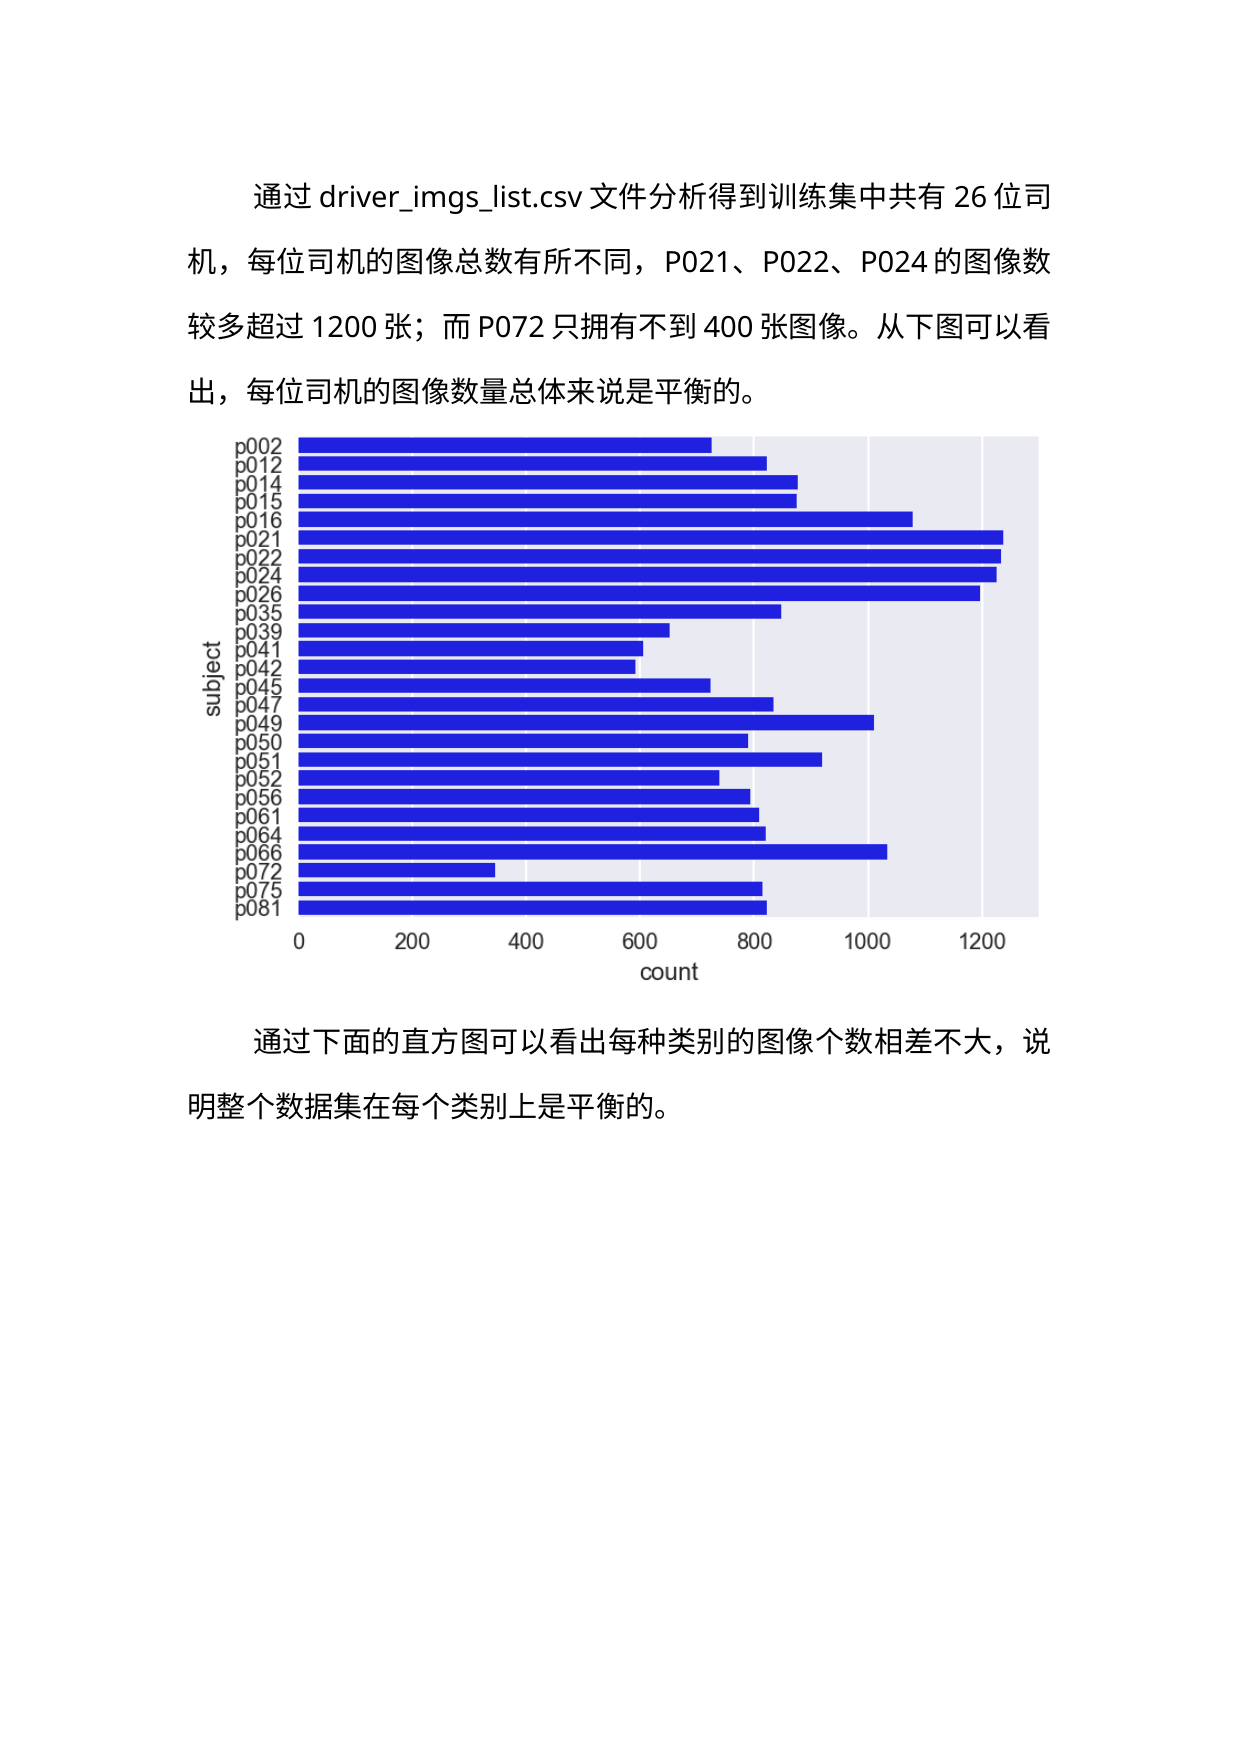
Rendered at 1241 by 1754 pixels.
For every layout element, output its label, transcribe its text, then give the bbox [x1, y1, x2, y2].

picture [187, 422, 1053, 1000]
text 通过下面的直方图可以看出每种类别的图像个数相差不大，说明整个数据集在每个类别上是平衡的。 [187, 1007, 1053, 1137]
text 通过driver_imgs_list.csv文件分析得到训练集中共有26位司机，每位司机的图像总数有所不同，P021、P022、P024的图像数较多超过1200张；而P072只拥有不到400张图像。从下图可以看出，每位司机的图像数量总体来说是平衡的。 [187, 162, 1053, 422]
